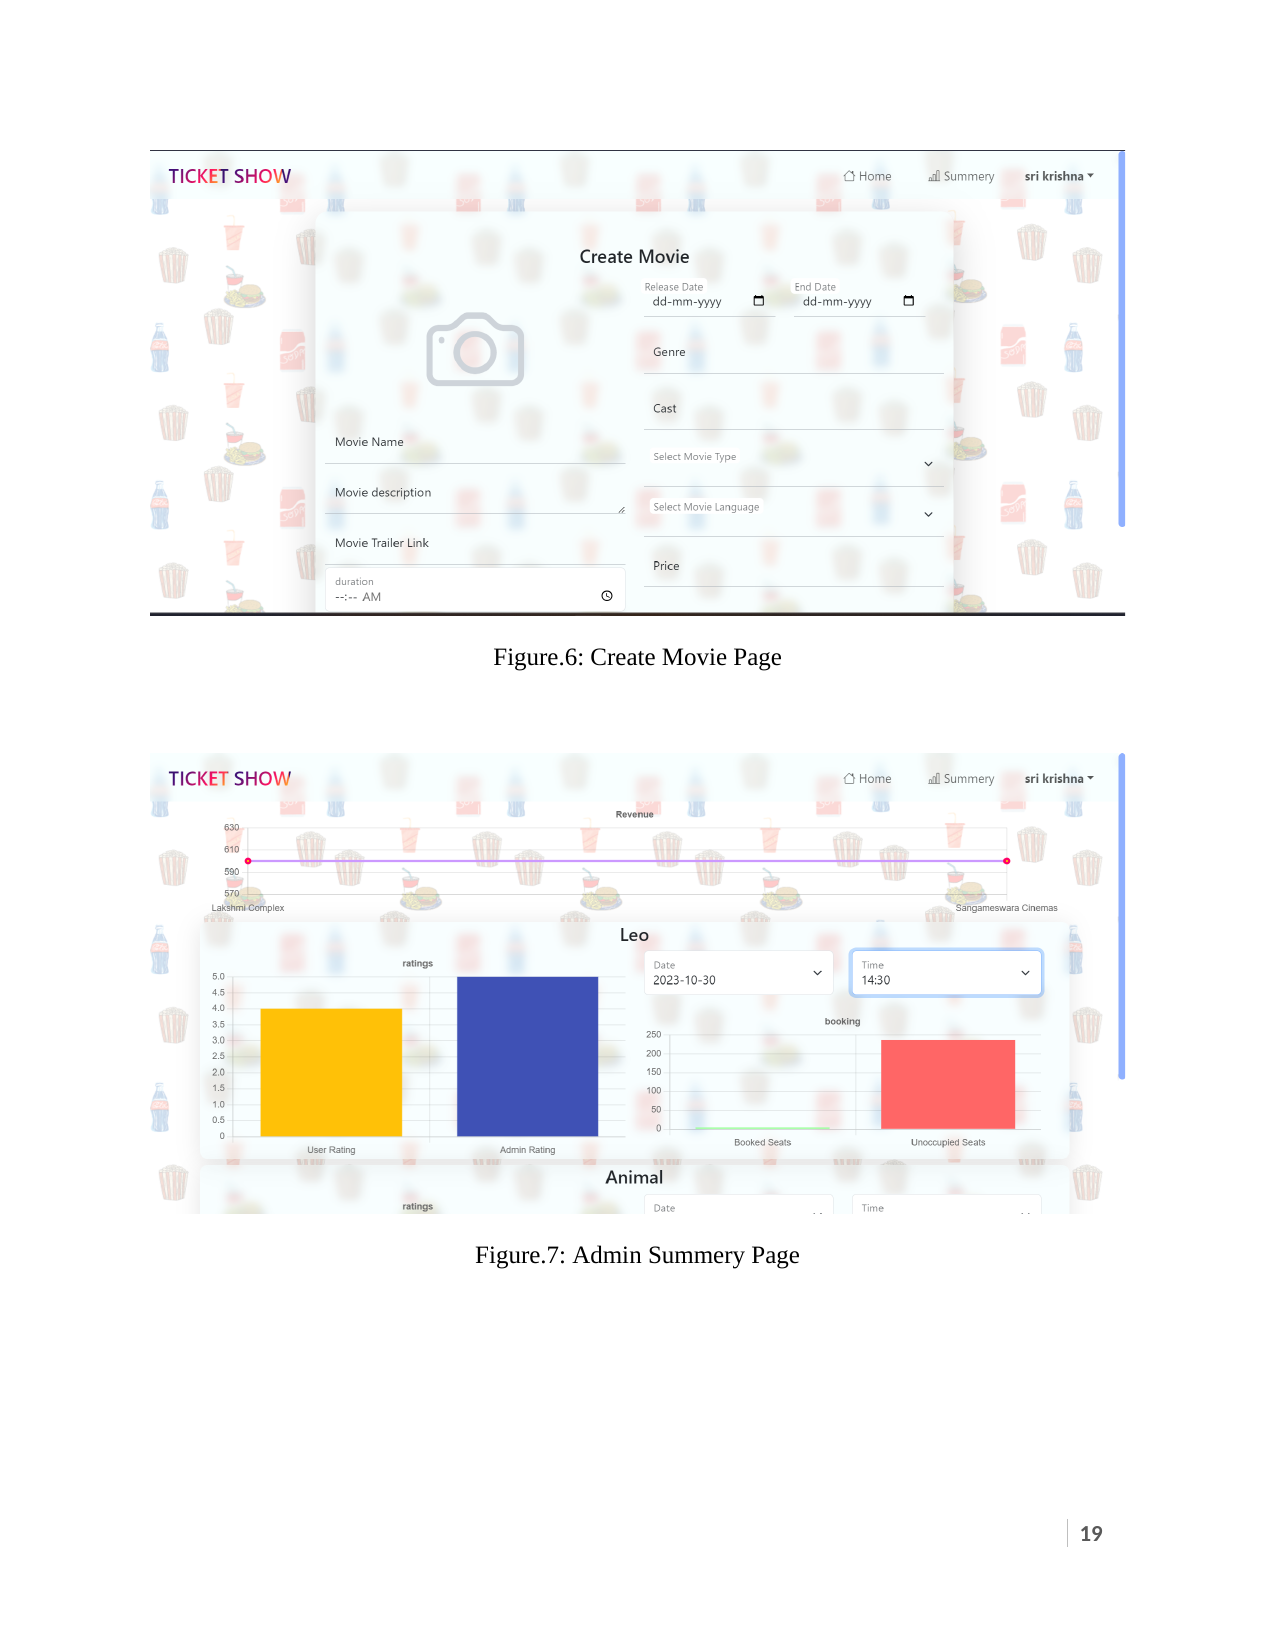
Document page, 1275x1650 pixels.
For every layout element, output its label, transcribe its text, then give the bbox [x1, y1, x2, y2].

text Figure.7: Admin Summery Page [150, 1240, 1125, 1269]
text Figure.6: Create Movie Page [150, 642, 1125, 671]
picture [150, 753, 1125, 1214]
picture [150, 150, 1125, 616]
